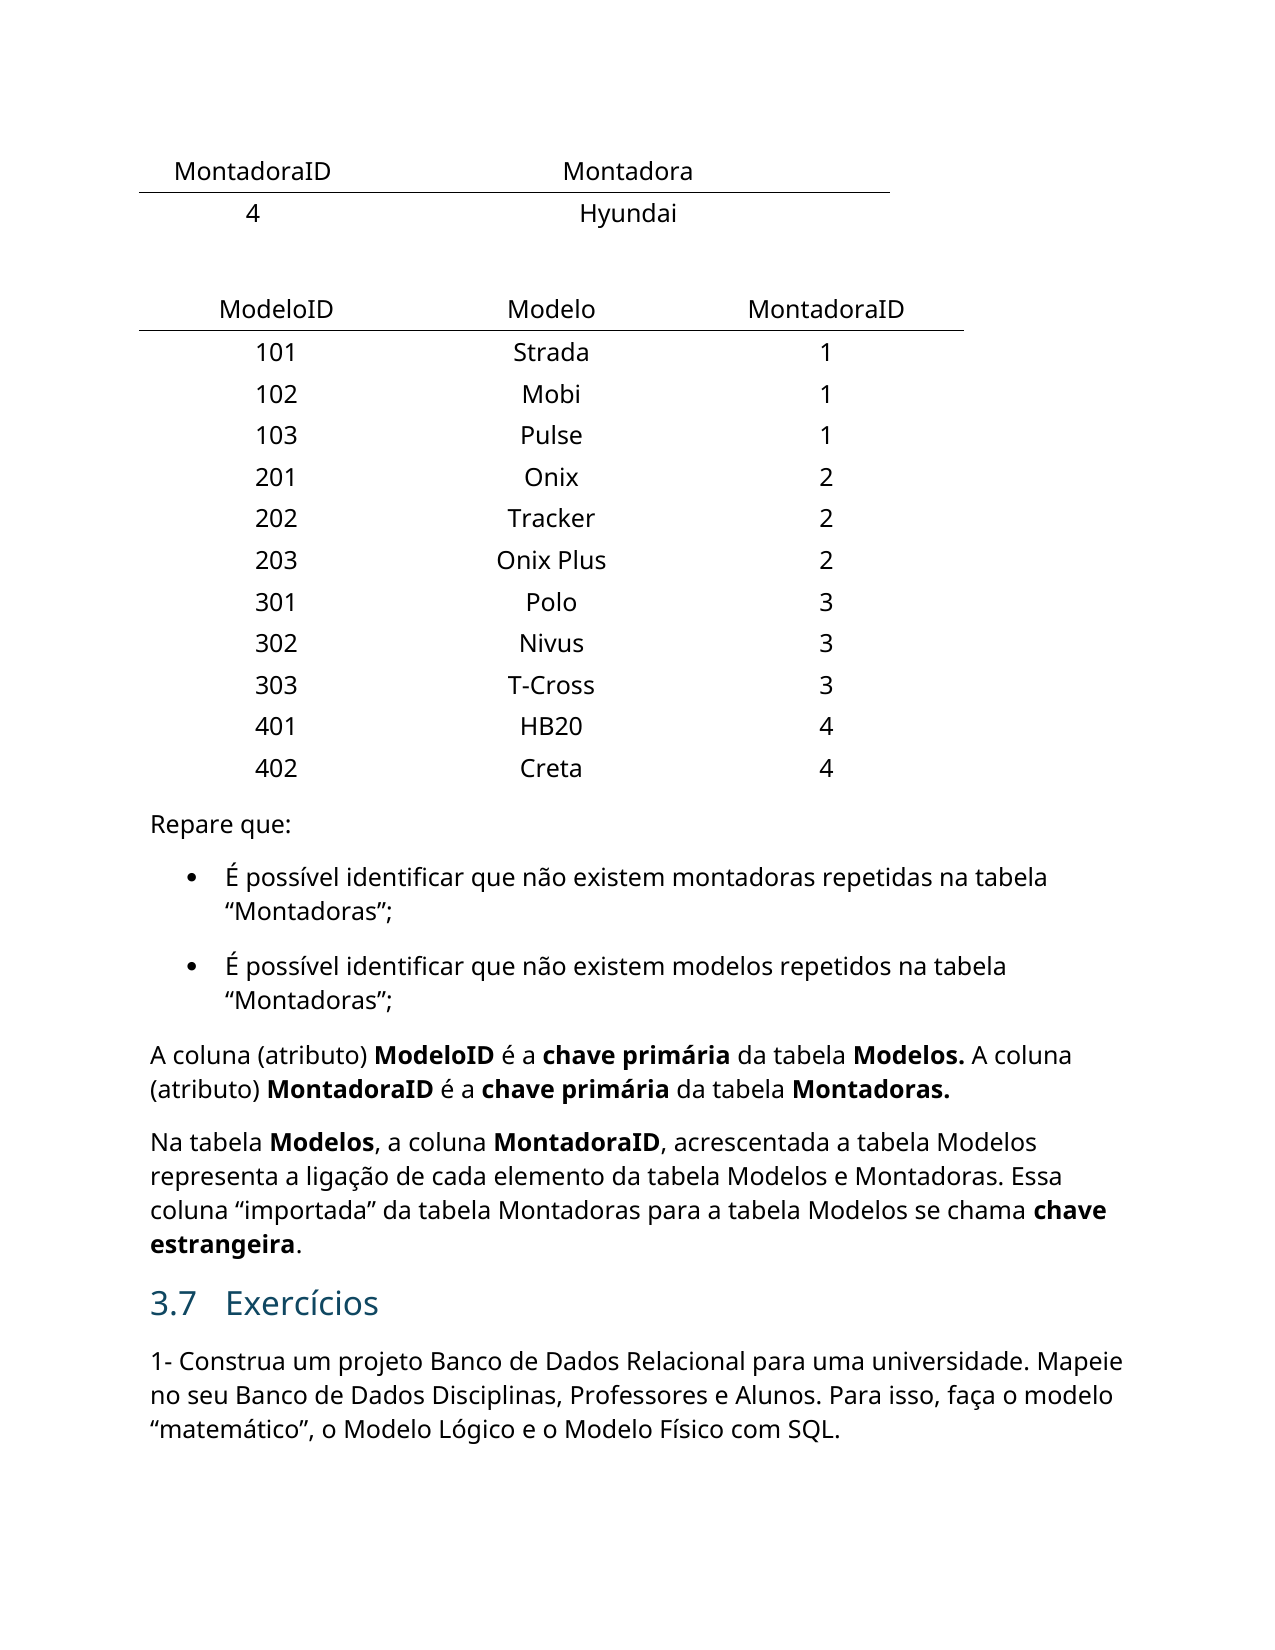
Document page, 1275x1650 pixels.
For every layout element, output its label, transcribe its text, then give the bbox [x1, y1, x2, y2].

table_cell 302 [139, 622, 414, 664]
table_header Modelo [414, 288, 689, 329]
table_cell Hyundai [367, 193, 889, 233]
table_cell 3 [689, 664, 964, 705]
table_cell 3 [689, 622, 964, 664]
table_cell Onix [414, 456, 689, 497]
table_cell T-Cross [414, 664, 689, 705]
table_cell 4 [689, 747, 964, 788]
table_cell Mobi [414, 373, 689, 414]
table_cell 3 [689, 581, 964, 622]
table_cell HB20 [414, 705, 689, 747]
table_cell 2 [689, 539, 964, 581]
table_cell 102 [139, 373, 414, 414]
table_header MontadoraID [139, 150, 367, 192]
table_cell Tracker [414, 498, 689, 539]
table_cell 2 [689, 456, 964, 497]
table_cell Nivus [414, 622, 689, 664]
table_cell Strada [414, 331, 689, 373]
table_cell Pulse [414, 414, 689, 456]
subtitle 3.7 Exercícios [150, 1280, 1125, 1325]
table_cell 2 [689, 498, 964, 539]
text A coluna (atributo) ModeloID é a chave primária da tabela Modelos. A coluna (atributo) MontadoraID é a chave primária da tabela Montadoras. [150, 1038, 1125, 1106]
table_cell Polo [414, 581, 689, 622]
table_cell 4 [139, 193, 367, 233]
table_cell 203 [139, 539, 414, 581]
table_cell 301 [139, 581, 414, 622]
text Repare que: [150, 807, 1125, 841]
table_cell 4 [689, 705, 964, 747]
table_cell 1 [689, 373, 964, 414]
table_cell 202 [139, 498, 414, 539]
list É possível identificar que não existem modelos repetidos na tabela “Montadoras”; [187, 949, 1125, 1017]
text 1- Construa um projeto Banco de Dados Relacional para uma universidade. Mapeie no seu Banco de Dados Disciplinas, Professores e Alunos. Para isso, faça o modelo “matemático”, o Modelo Lógico e o Modelo Físico com SQL. [150, 1344, 1125, 1446]
list É possível identificar que não existem montadoras repetidas na tabela “Montadoras”; [187, 860, 1125, 928]
table_cell 101 [139, 331, 414, 373]
table_cell 201 [139, 456, 414, 497]
table_cell 103 [139, 414, 414, 456]
table_cell 402 [139, 747, 414, 788]
text Na tabela Modelos, a coluna MontadoraID, acrescentada a tabela Modelos representa a ligação de cada elemento da tabela Modelos e Montadoras. Essa coluna “importada” da tabela Montadoras para a tabela Modelos se chama chave estrangeira. [150, 1125, 1125, 1261]
table_cell 401 [139, 705, 414, 747]
table_cell Onix Plus [414, 539, 689, 581]
table_cell 1 [689, 414, 964, 456]
table_cell 303 [139, 664, 414, 705]
table_cell Creta [414, 747, 689, 788]
table_header MontadoraID [689, 288, 964, 329]
table_header ModeloID [139, 288, 414, 329]
table_header Montadora [367, 150, 889, 192]
table_cell 1 [689, 331, 964, 373]
